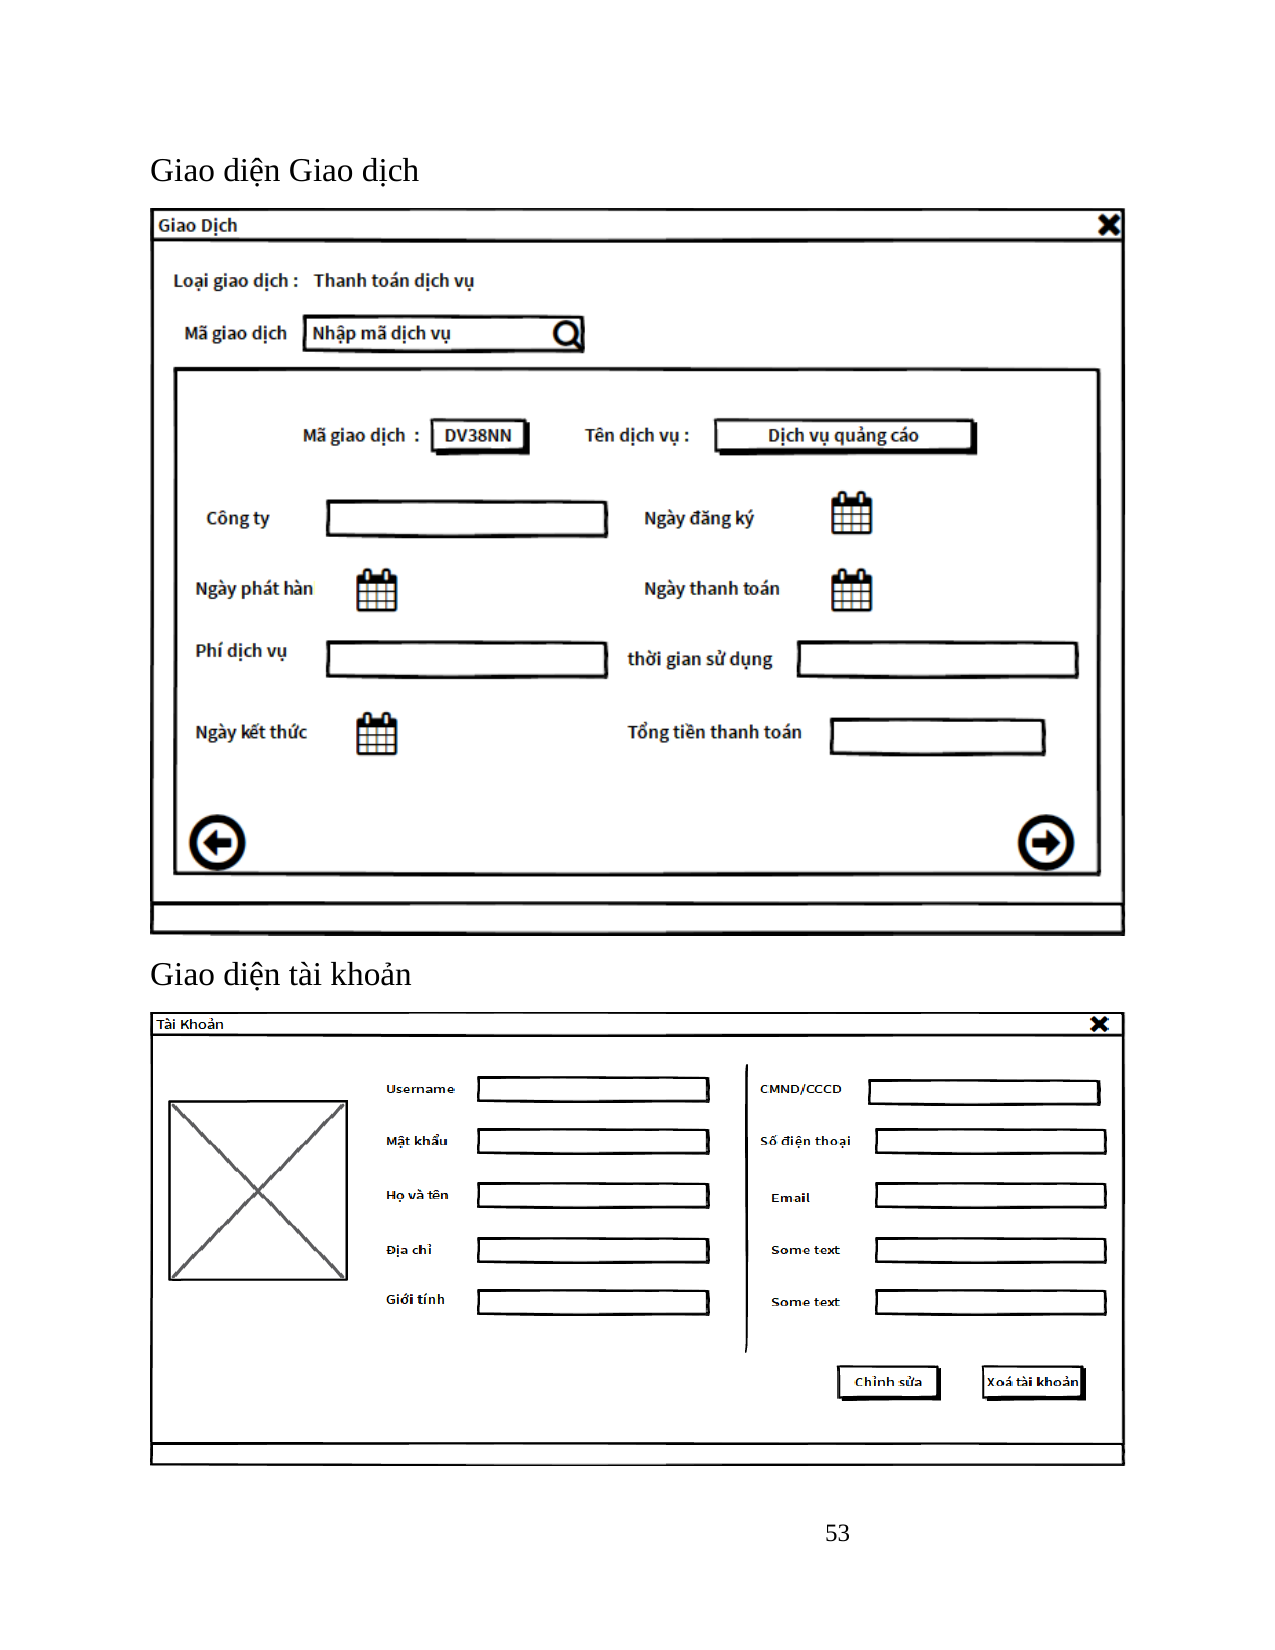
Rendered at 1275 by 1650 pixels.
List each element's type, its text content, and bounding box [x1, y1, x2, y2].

text Giao diện Giao dịch [150, 150, 1125, 188]
text Giao diện tài khoản [150, 954, 1125, 992]
picture [150, 1012, 1125, 1466]
picture [150, 208, 1125, 936]
